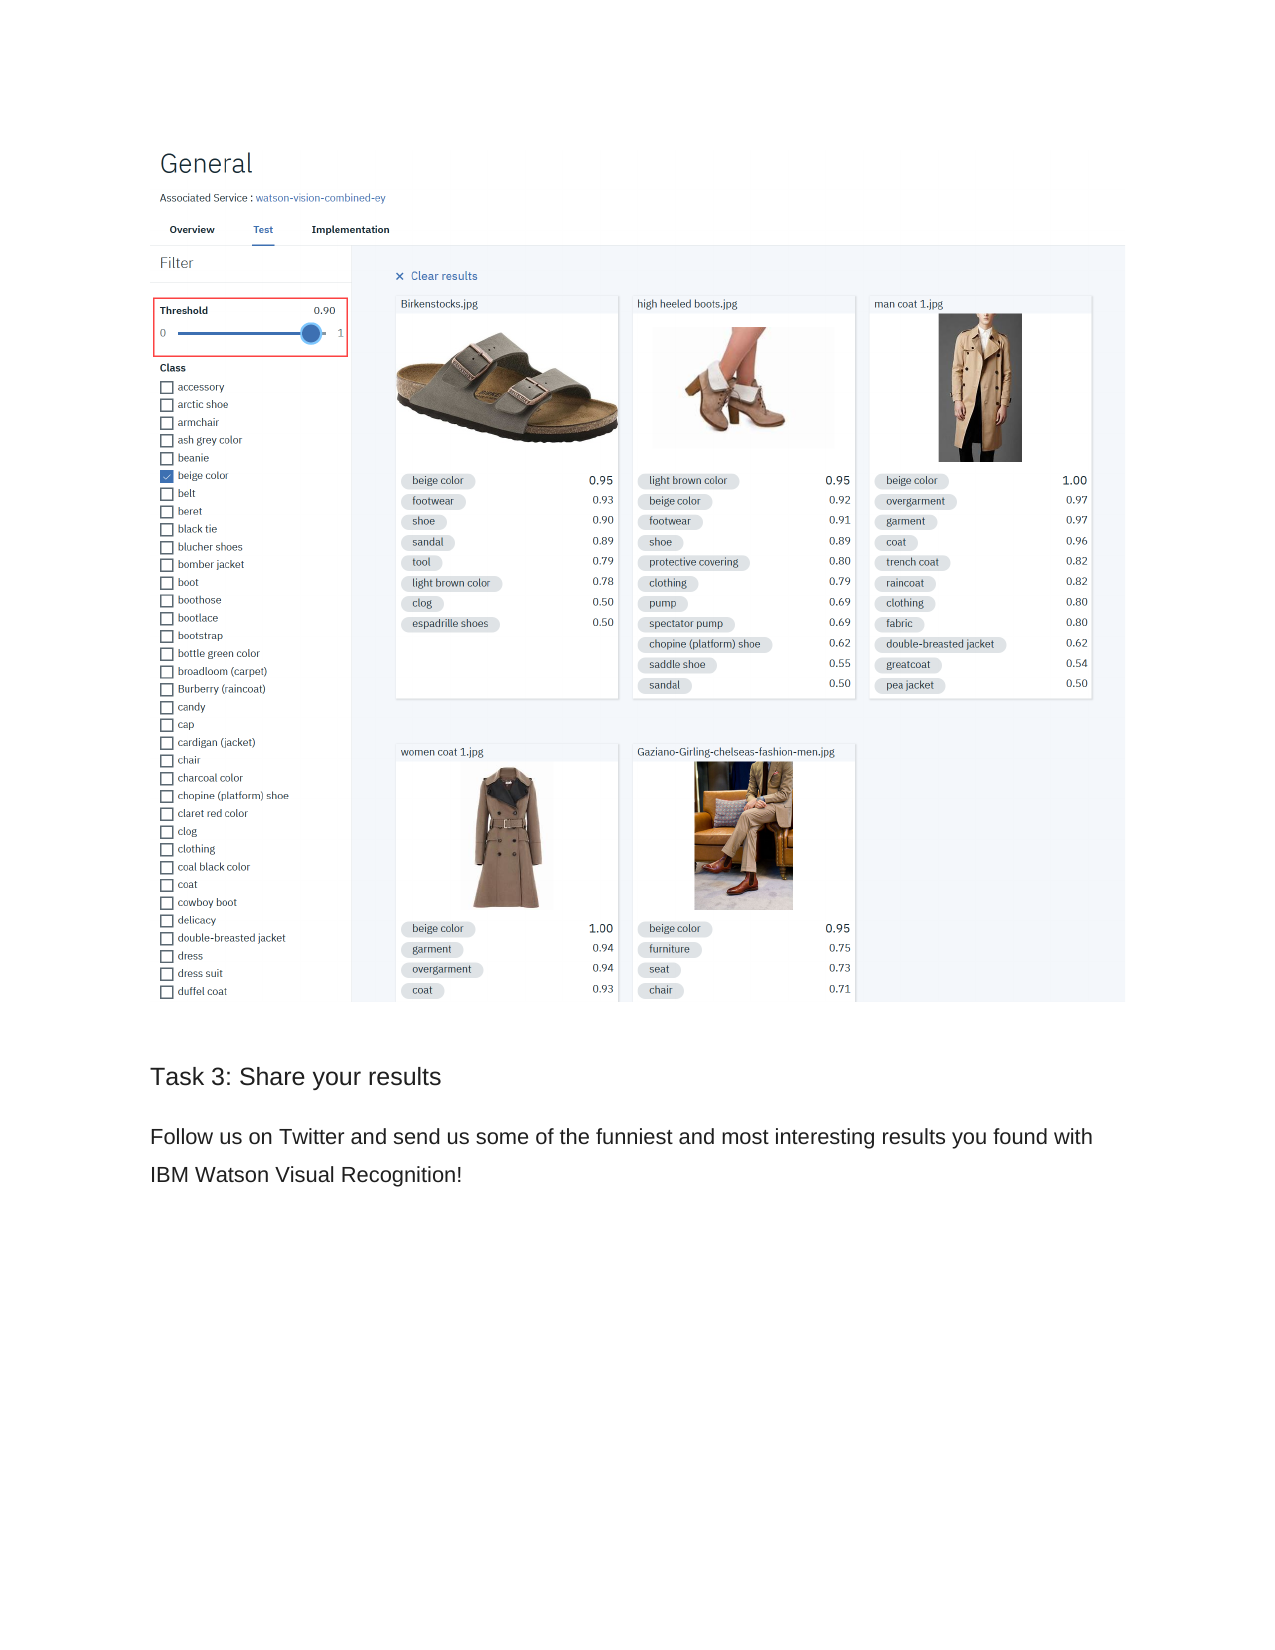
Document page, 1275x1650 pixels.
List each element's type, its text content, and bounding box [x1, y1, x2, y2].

picture [150, 150, 1125, 1002]
text Follow us on Twitter and send us some of the funniest and most interesting results you found with IBM Watson Visual Recognition! [150, 1124, 1125, 1187]
subtitle Task 3: Share your results [150, 1062, 1125, 1091]
